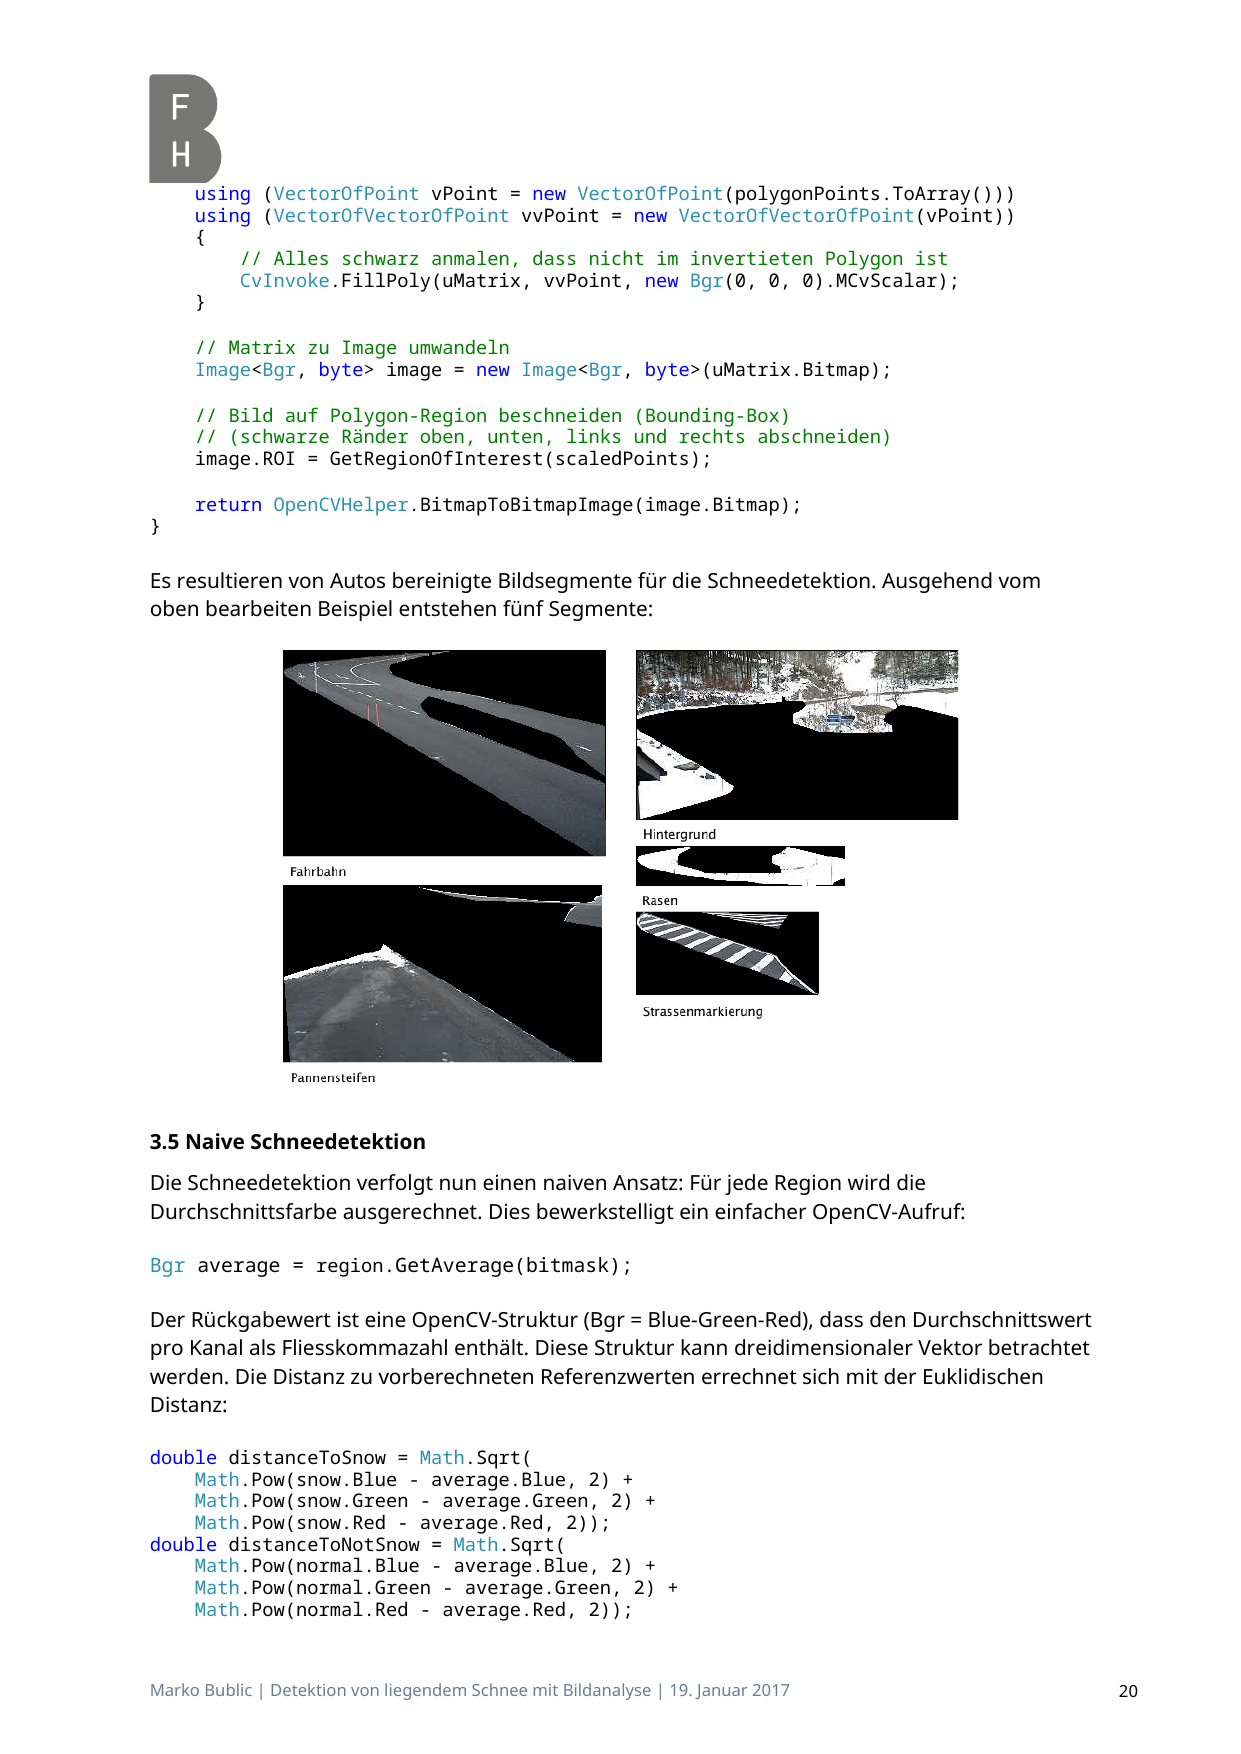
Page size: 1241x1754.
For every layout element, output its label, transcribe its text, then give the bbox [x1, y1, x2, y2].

text Der Rückgabewert ist eine OpenCV-Struktur (Bgr = Blue-Green-Red), dass den Durchschnittswert pro Kanal als Fliesskommazahl enthält. Diese Struktur kann dreidimensionaler Vektor betrachtet werden. Die Distanz zu vorberechneten Referenzwerten errechnet sich mit der Euklidischen Distanz: [149, 1305, 1093, 1419]
subtitle Naive Schneedetektion [149, 1127, 1093, 1156]
picture [283, 650, 959, 1090]
text Die Schneedetektion verfolgt nun einen naiven Ansatz: Für jede Region wird die Durchschnittsfarbe ausgerechnet. Dies bewerkstelligt ein einfacher OpenCV-Aufruf: [149, 1168, 1093, 1225]
text Es resultieren von Autos bereinigte Bildsegmente für die Schneedetektion. Ausgehend vom oben bearbeiten Beispiel entstehen fünf Segmente: [149, 566, 1093, 623]
